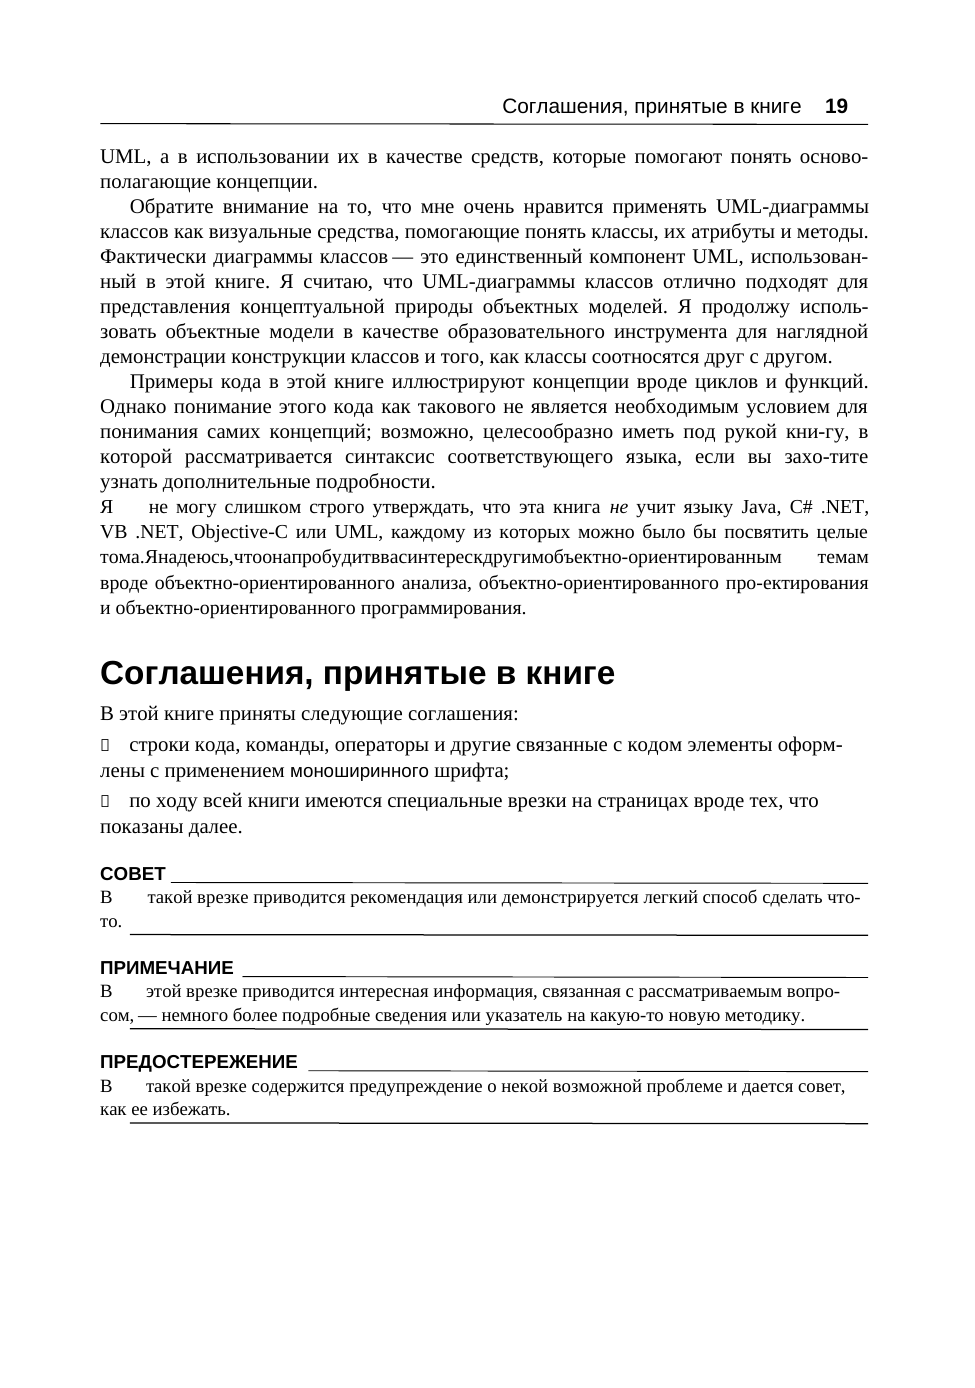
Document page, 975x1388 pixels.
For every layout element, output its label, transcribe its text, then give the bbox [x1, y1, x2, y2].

text ПРИМЕЧАНИЕ [100, 957, 869, 978]
list этой врезке приводится интересная информация, связанная с рассматриваемым вопро-сом, — немного более подробные сведения или указатель на какую-то новую методику. [100, 980, 869, 1026]
list не могу слишком строго утверждать, что эта книга не учит языку Java, C# .NET, VB .NET, Objective-C или UML, каждому из которых можно было бы посвятить целые тома.Янадеюсь,чтоонапробудитввасинтерескдругимобъектно-ориентированным темам вроде объектно-ориентированного анализа, объектно-ориентированного про-ектирования и объектно-ориентированного программирования. [100, 495, 869, 619]
list такой врезке содержится предупреждение о некой возможной проблеме и дается совет, как ее избежать. [100, 1074, 869, 1120]
text Соглашения, принятые в книге [100, 653, 869, 691]
text UML, а в использовании их в качестве средств, которые помогают понять осново-полагающие концепции. [100, 144, 869, 193]
text Примеры кода в этой книге иллюстрируют концепции вроде циклов и функций. Однако понимание этого кода как такового не является необходимым условием для понимания самих концепций; возможно, целесообразно иметь под рукой кни-гу, в которой рассматривается синтаксис соответствующего языка, если вы захо-тите узнать дополнительные подробности. [100, 369, 869, 493]
text ПРЕДОСТЕРЕЖЕНИЕ [100, 1051, 869, 1072]
list по ходу всей книги имеются специальные врезки на страницах вроде тех, что показаны далее. [100, 788, 869, 838]
text Обратите внимание на то, что мне очень нравится применять UML-диаграммы классов как визуальные средства, помогающие понять классы, их атрибуты и методы. Фактически диаграммы классов — это единственный компонент UML, использован-ный в этой книге. Я считаю, что UML-диаграммы классов отлично подходят для представления концептуальной природы объектных моделей. Я продолжу исполь-зовать объектные модели в качестве образовательного инструмента для наглядной демонстрации конструкции классов и того, как классы соотносятся друг с другом. [100, 194, 869, 368]
list такой врезке приводится рекомендация или демонстрируется легкий способ сделать что-то. [100, 886, 869, 931]
text Соглашения, принятые в книге 19 [502, 94, 869, 118]
text В этой книге приняты следующие соглашения: [100, 701, 869, 725]
text СОВЕТ [100, 863, 869, 884]
list строки кода, команды, операторы и другие связанные с кодом элементы оформ-лены с применением моноширинного шрифта; [100, 732, 869, 782]
